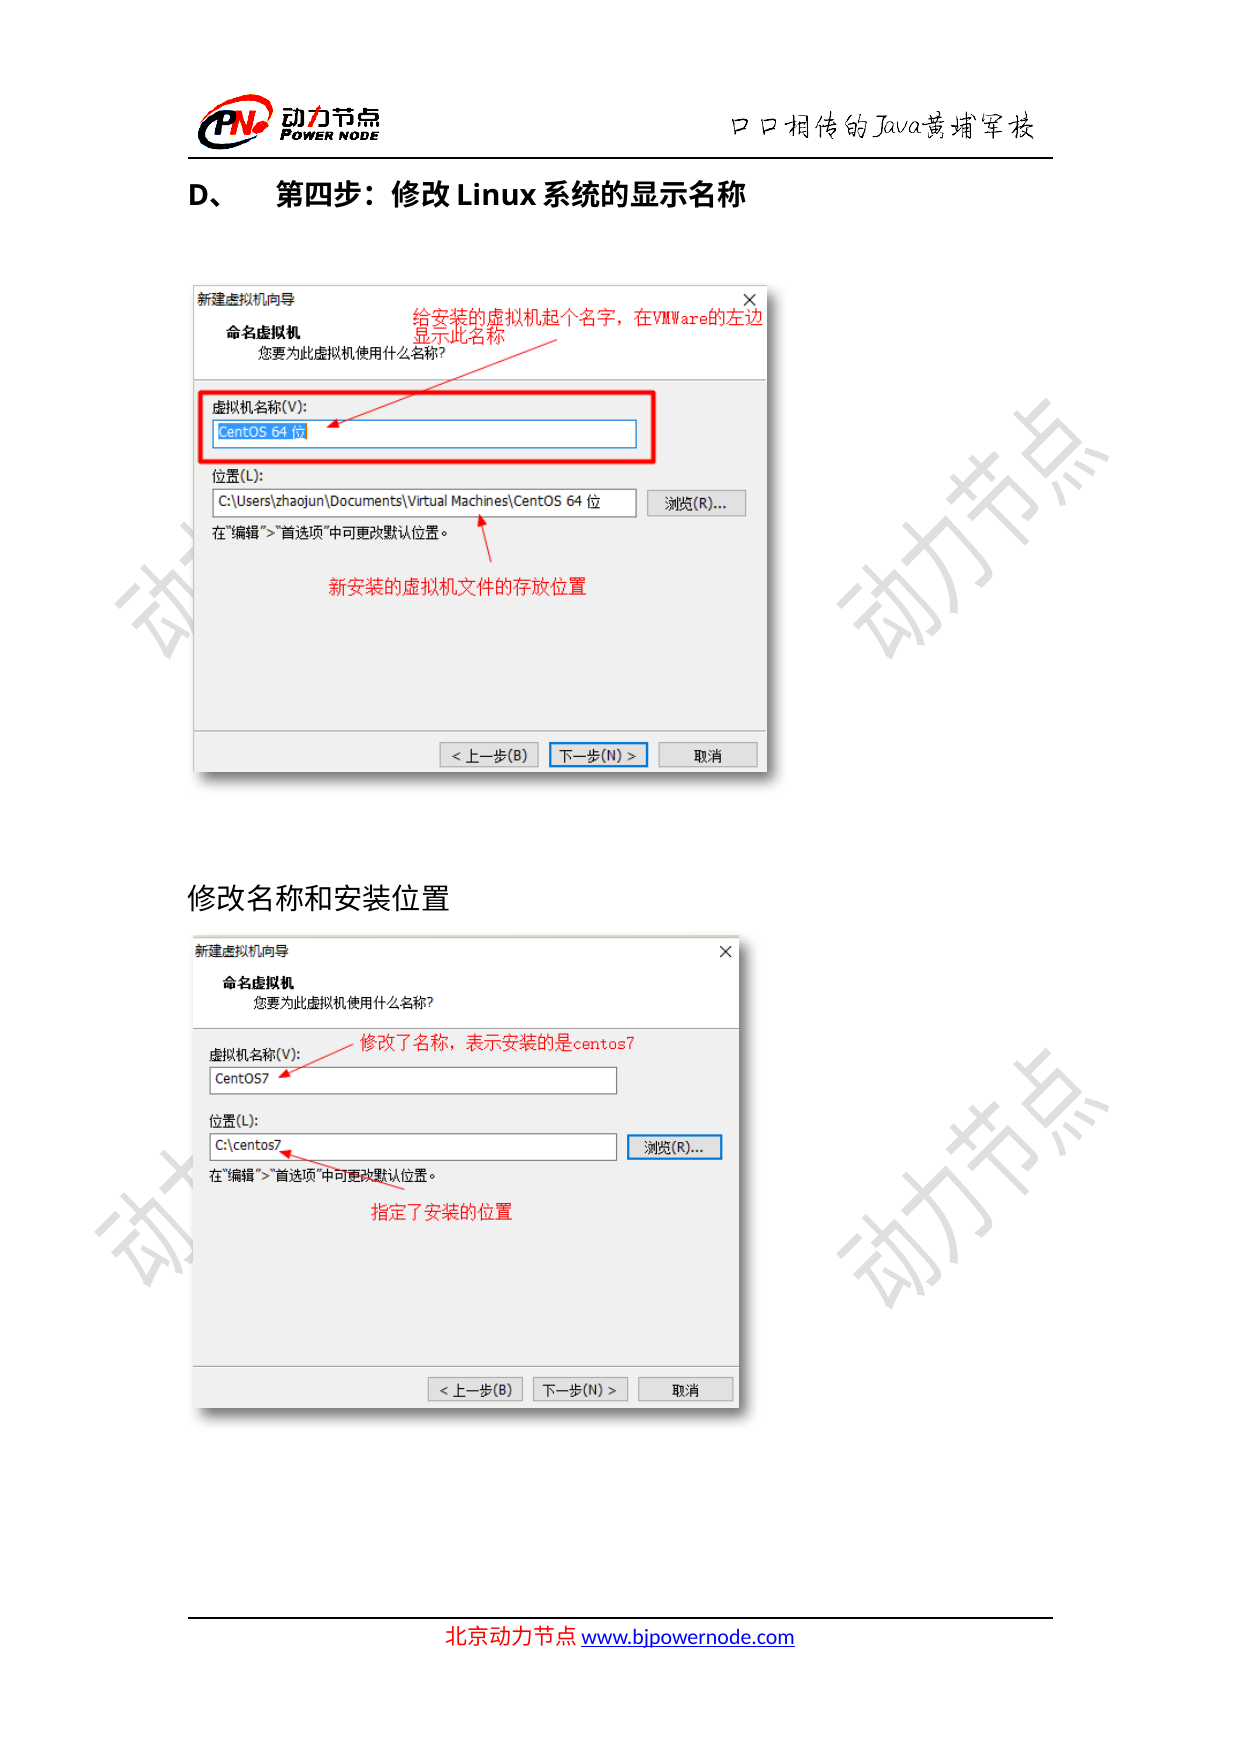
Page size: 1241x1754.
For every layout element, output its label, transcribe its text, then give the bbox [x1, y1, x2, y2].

picture [193, 285, 767, 772]
picture [187, 88, 1053, 155]
picture [193, 935, 739, 1408]
subtitle 第四步：修改Linux系统的显示名称 [187, 161, 1053, 226]
text 修改名称和安装位置 [187, 864, 1053, 929]
